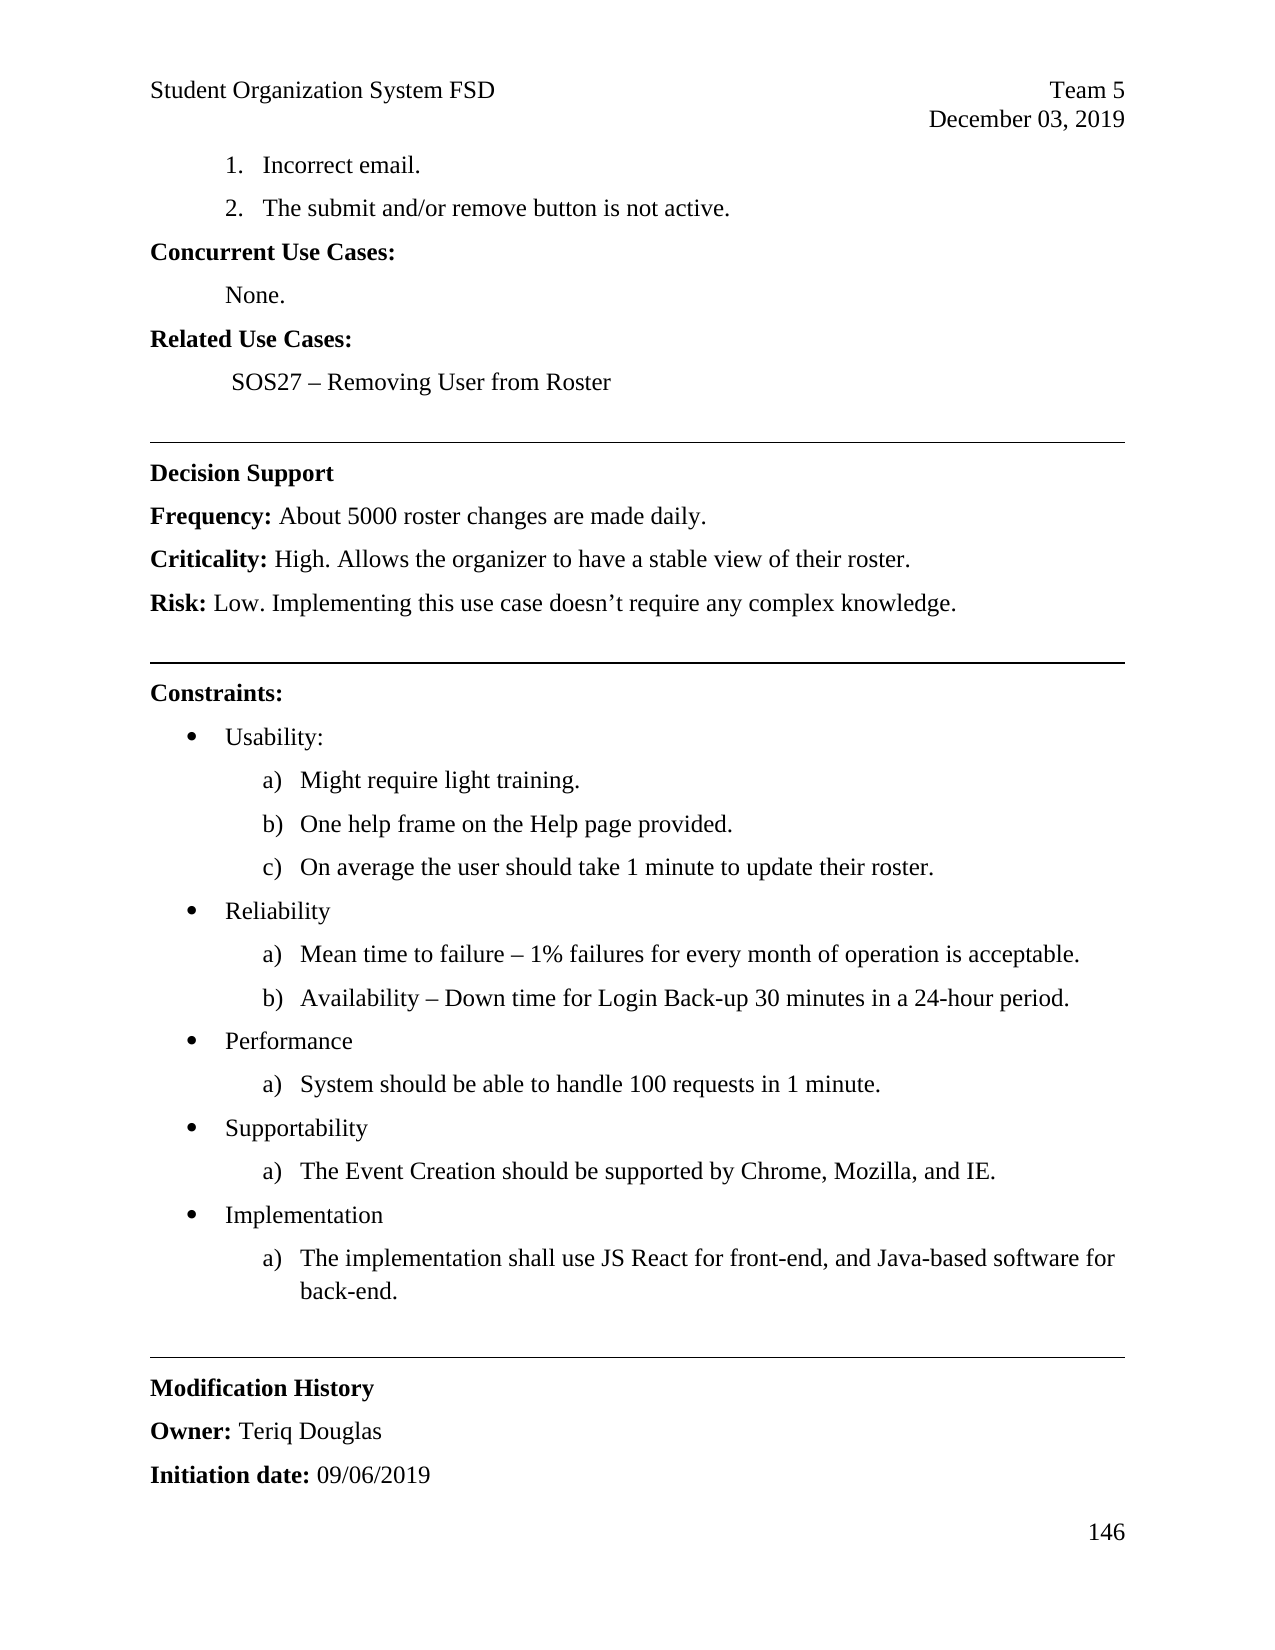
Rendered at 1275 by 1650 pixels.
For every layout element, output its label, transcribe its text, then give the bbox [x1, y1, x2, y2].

list Reliability [187, 896, 1125, 924]
list Supportability [187, 1113, 1125, 1142]
list On average the user should take 1 minute to update their roster. [262, 852, 1125, 881]
text SOS27 – Removing User from Roster [150, 367, 1125, 396]
text Modification History [150, 1373, 1125, 1402]
text Owner: Teriq Douglas [150, 1416, 1125, 1445]
list One help frame on the Help page provided. [262, 809, 1125, 838]
list System should be able to handle 100 requests in 1 minute. [262, 1069, 1125, 1098]
text Constraints: [150, 678, 1125, 707]
list Availability – Down time for Login Back-up 30 minutes in a 24-hour period. [262, 983, 1125, 1011]
text None. [150, 280, 1125, 309]
text Criticality: High. Allows the organizer to have a stable view of their roster. [150, 544, 1125, 573]
text Decision Support [150, 458, 1125, 486]
text Risk: Low. Implementing this use case doesn’t require any complex knowledge. [150, 588, 1125, 617]
list The Event Creation should be supported by Chrome, Mozilla, and IE. [262, 1156, 1125, 1185]
text Concurrent Use Cases: [150, 237, 1125, 266]
text Frequency: About 5000 roster changes are made daily. [150, 501, 1125, 530]
list The implementation shall use JS React for front-end, and Java-based software for back-end. [262, 1243, 1125, 1305]
list Mean time to failure – 1% failures for every month of operation is acceptable. [262, 939, 1125, 968]
list The submit and/or remove button is not active. [225, 193, 1125, 222]
text Initiation date: 09/06/2019 [150, 1460, 1125, 1489]
list Incorrect email. [225, 150, 1125, 179]
list Usability: [187, 722, 1125, 751]
text Related Use Cases: [150, 324, 1125, 352]
list Might require light training. [262, 765, 1125, 794]
list Implementation [187, 1200, 1125, 1228]
list Performance [187, 1026, 1125, 1055]
